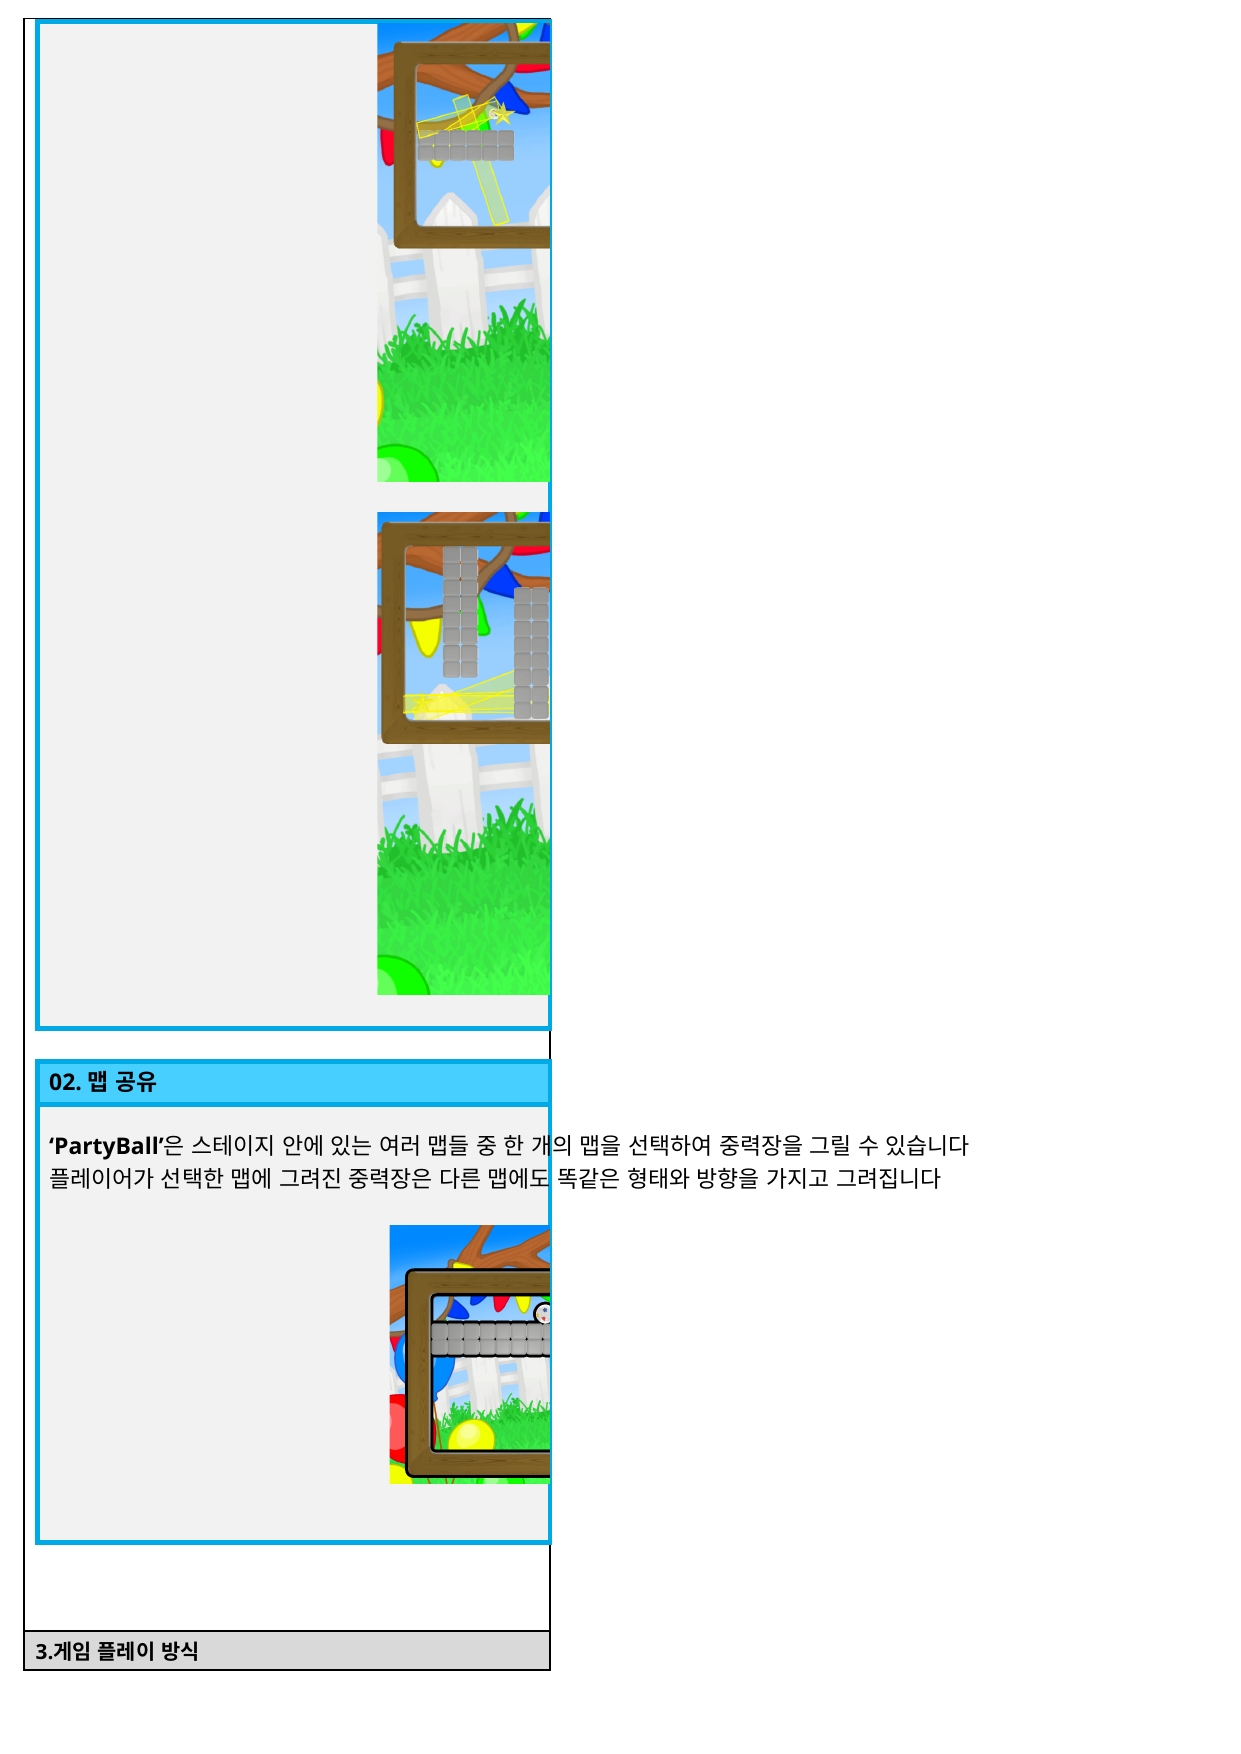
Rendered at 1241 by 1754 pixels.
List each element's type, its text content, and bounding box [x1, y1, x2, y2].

picture [389, 1225, 549, 1484]
picture [377, 24, 549, 482]
picture [377, 512, 549, 995]
table_cell [25, 19, 549, 1630]
table_cell 3.게임 플레이 방식 [25, 1632, 549, 1669]
